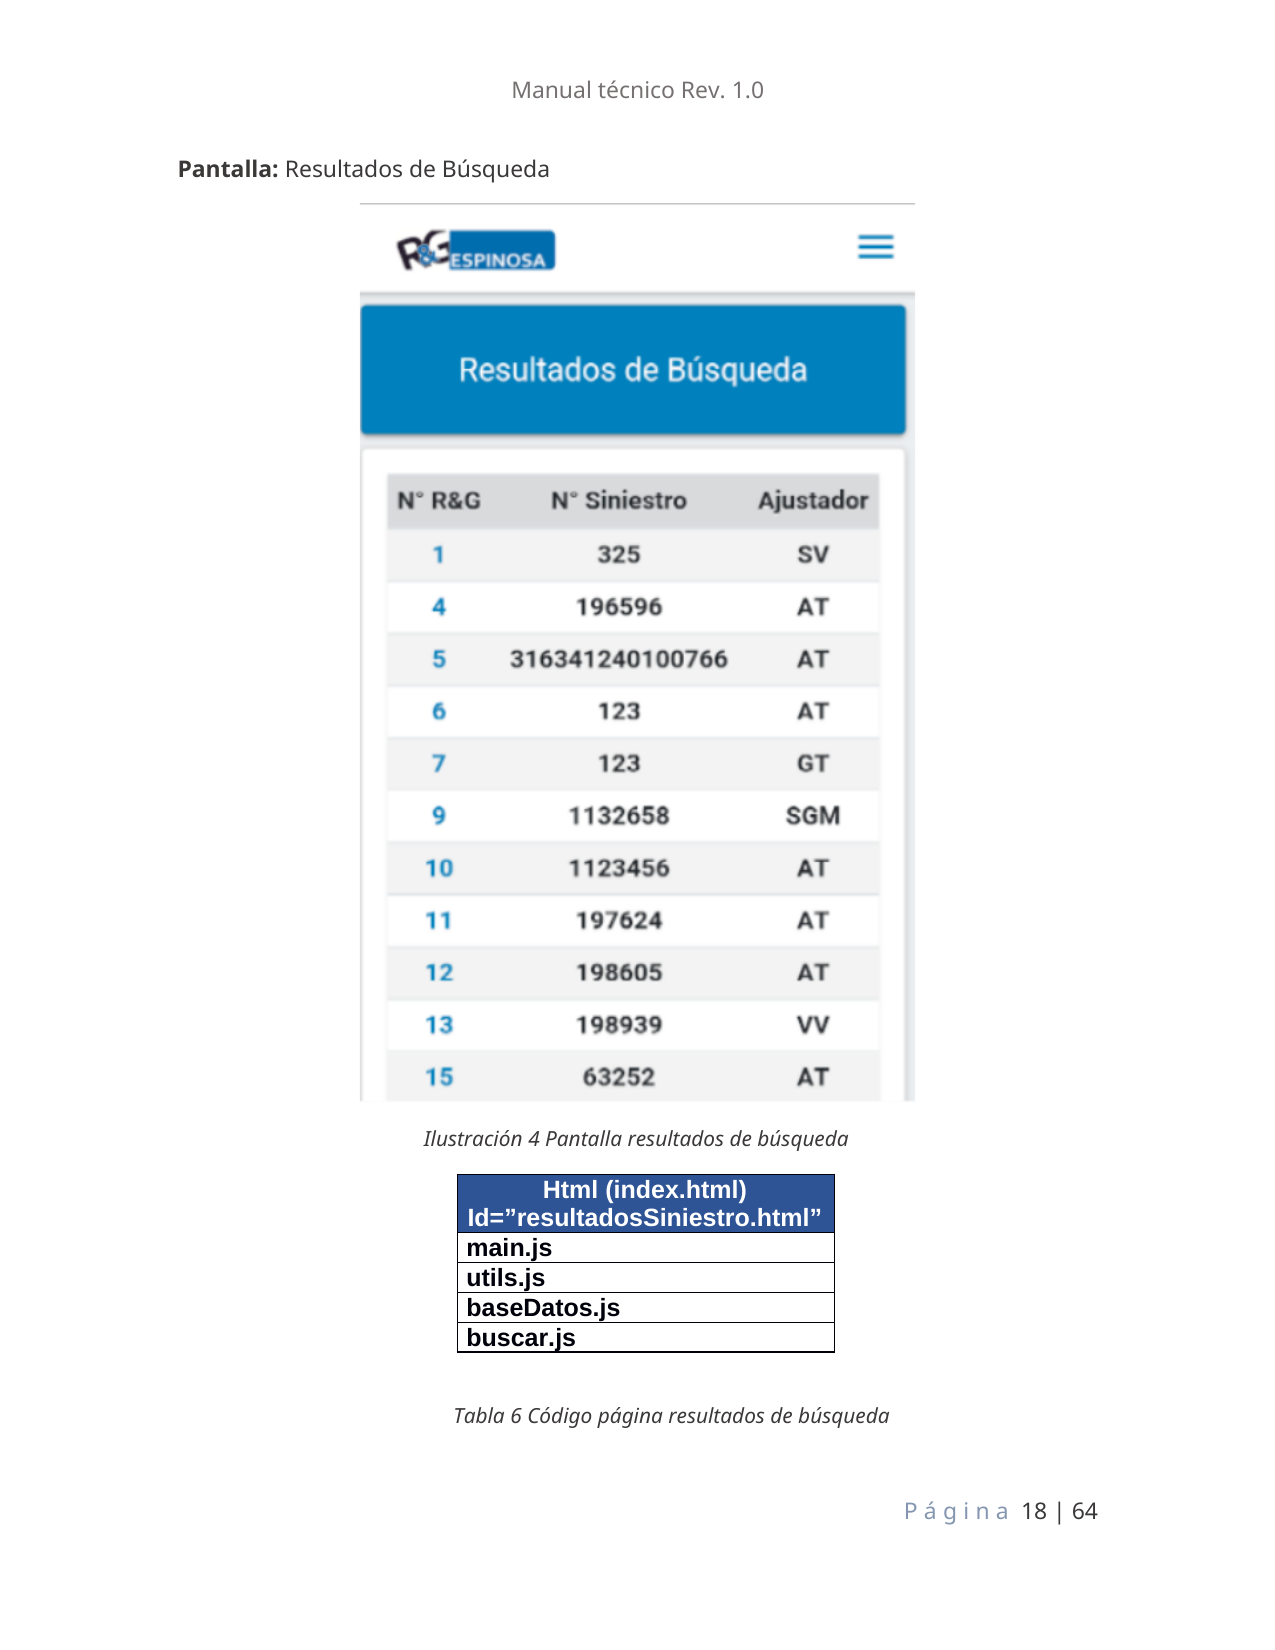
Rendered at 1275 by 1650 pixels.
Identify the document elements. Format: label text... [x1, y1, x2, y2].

table_cell main.js [458, 1233, 834, 1262]
table_cell buscar.js [458, 1323, 834, 1351]
table_cell baseDatos.js [458, 1293, 834, 1322]
table_cell utils.js [458, 1263, 834, 1292]
picture [359, 203, 916, 1106]
text Pantalla: Resultados de Búsqueda [177, 153, 1098, 184]
table_header Html (index.html) Id=”resultadosSiniestro.html” [458, 1175, 834, 1232]
text Tabla 6 Código página resultados de búsqueda [177, 1402, 1098, 1430]
text Ilustración 4 Pantalla resultados de búsqueda [177, 1124, 1098, 1153]
